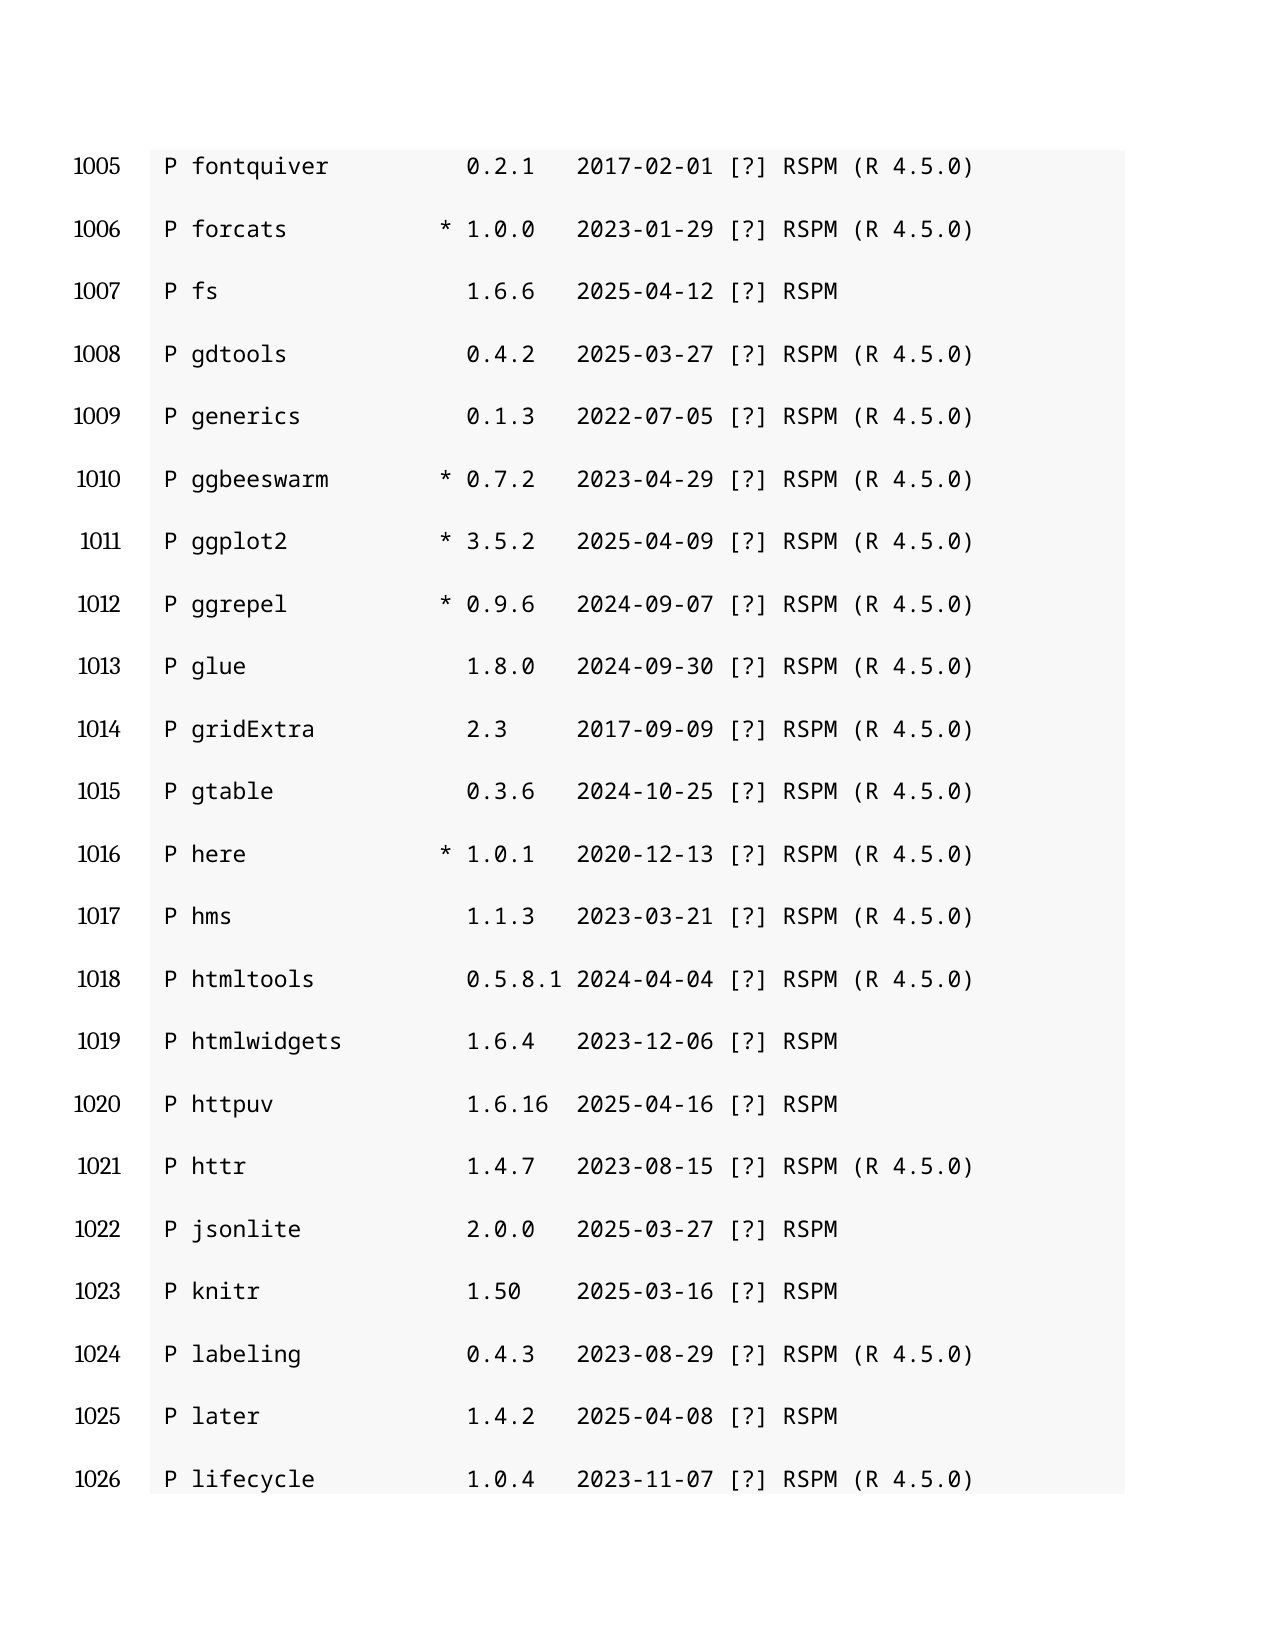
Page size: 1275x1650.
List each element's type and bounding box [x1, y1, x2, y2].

text [150, 150, 1125, 1494]
